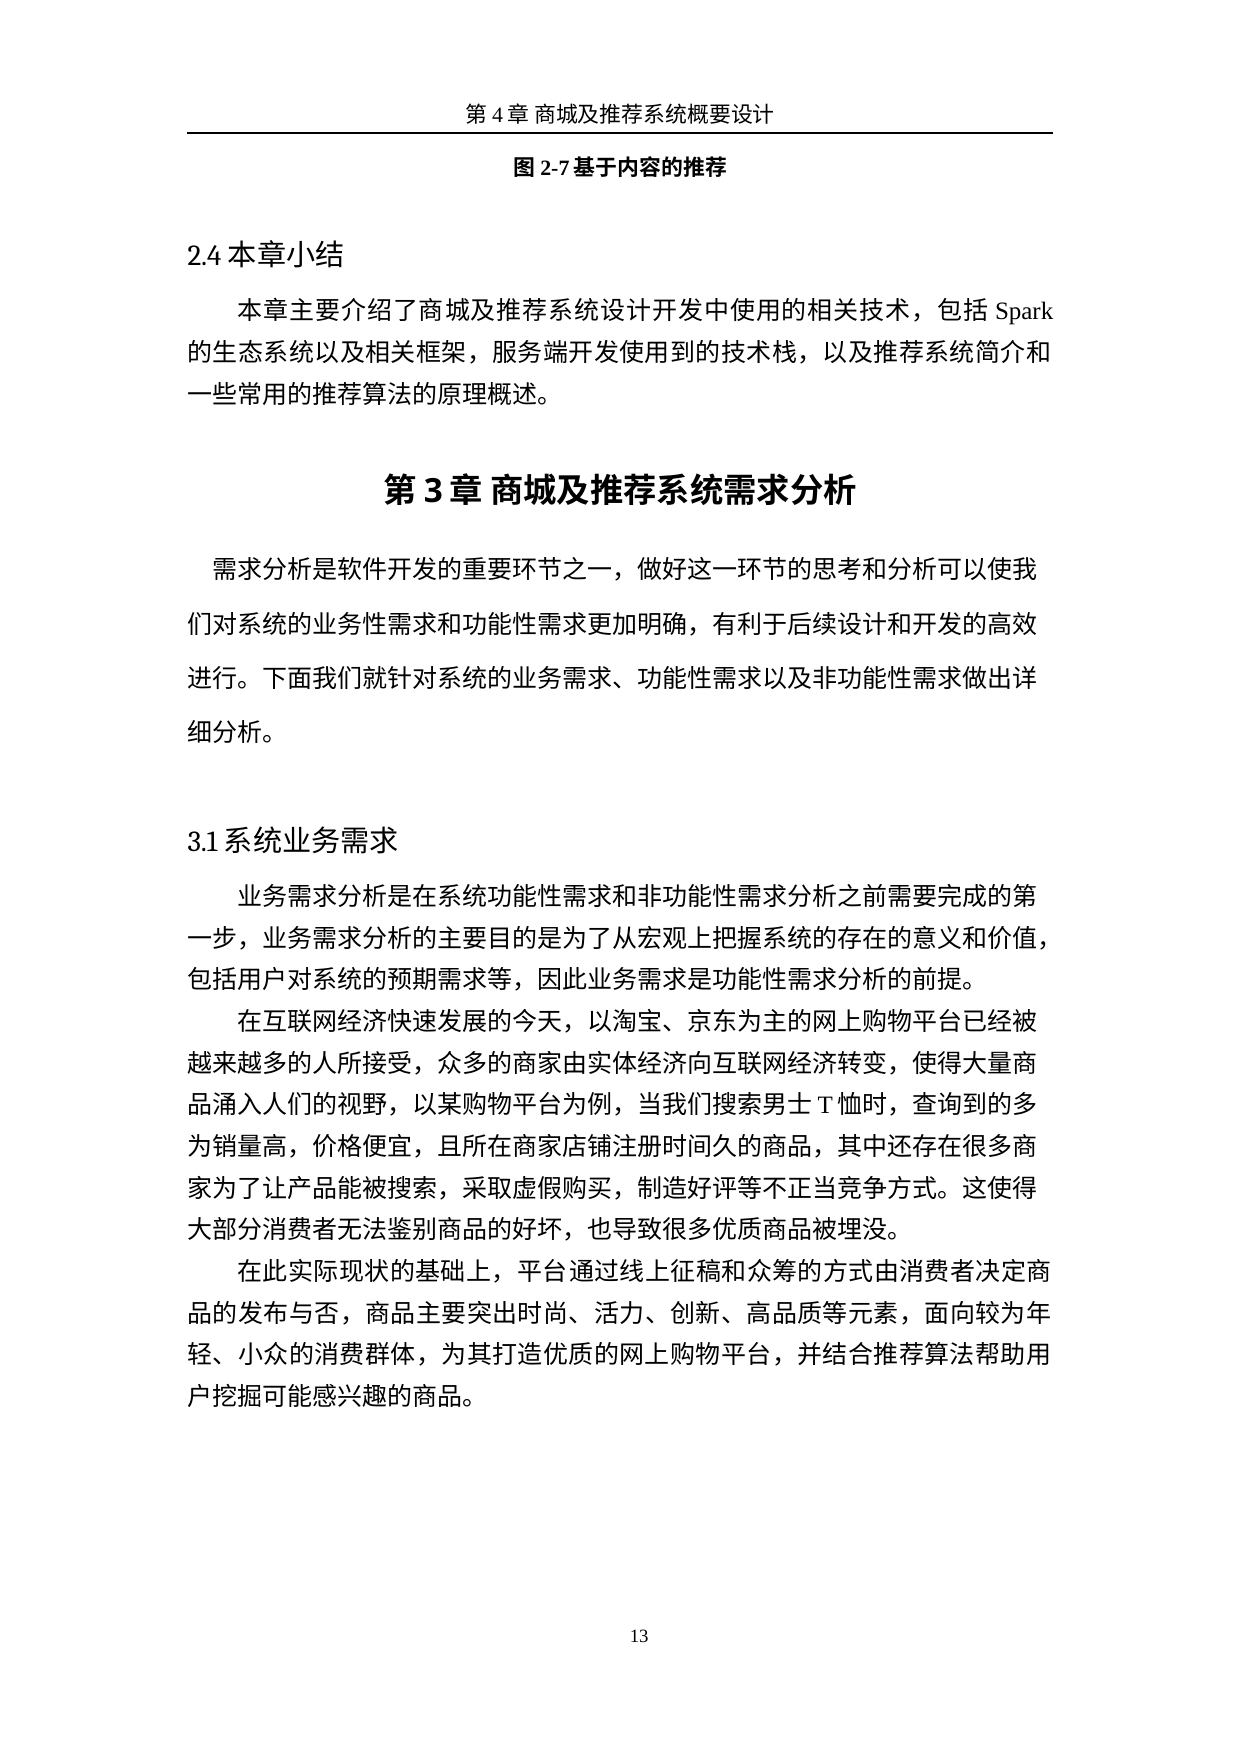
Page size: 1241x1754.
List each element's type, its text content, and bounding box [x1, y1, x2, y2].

text 需求分析是软件开发的重要环节之一，做好这一环节的思考和分析可以使我们对系统的业务性需求和功能性需求更加明确，有利于后续设计和开发的高效进行。下面我们就针对系统的业务需求、功能性需求以及非功能性需求做出详细分析。 [187, 550, 1053, 749]
text 本章主要介绍了商城及推荐系统设计开发中使用的相关技术，包括Spark的生态系统以及相关框架，服务端开发使用到的技术栈，以及推荐系统简介和一些常用的推荐算法的原理概述。 [187, 286, 1053, 411]
text 在此实际现状的基础上，平台通过线上征稿和众筹的方式由消费者决定商品的发布与否，商品主要突出时尚、活力、创新、高品质等元素，面向较为年轻、小众的消费群体，为其打造优质的网上购物平台，并结合推荐算法帮助用户挖掘可能感兴趣的商品。 [187, 1247, 1053, 1414]
text 图 2-7基于内容的推荐 [187, 150, 1053, 182]
subtitle 第3章 商城及推荐系统需求分析 [187, 464, 1053, 512]
subtitle 3.1 系统业务需求 [187, 817, 1053, 859]
subtitle 2.4 本章小结 [187, 232, 1053, 274]
text 业务需求分析是在系统功能性需求和非功能性需求分析之前需要完成的第一步，业务需求分析的主要目的是为了从宏观上把握系统的存在的意义和价值，包括用户对系统的预期需求等，因此业务需求是功能性需求分析的前提。 [187, 872, 1053, 997]
text 在互联网经济快速发展的今天，以淘宝、京东为主的网上购物平台已经被越来越多的人所接受，众多的商家由实体经济向互联网经济转变，使得大量商品涌入人们的视野，以某购物平台为例，当我们搜索男士T恤时，查询到的多为销量高，价格便宜，且所在商家店铺注册时间久的商品，其中还存在很多商家为了让产品能被搜索，采取虚假购买，制造好评等不正当竞争方式。这使得大部分消费者无法鉴别商品的好坏，也导致很多优质商品被埋没。 [187, 997, 1053, 1247]
